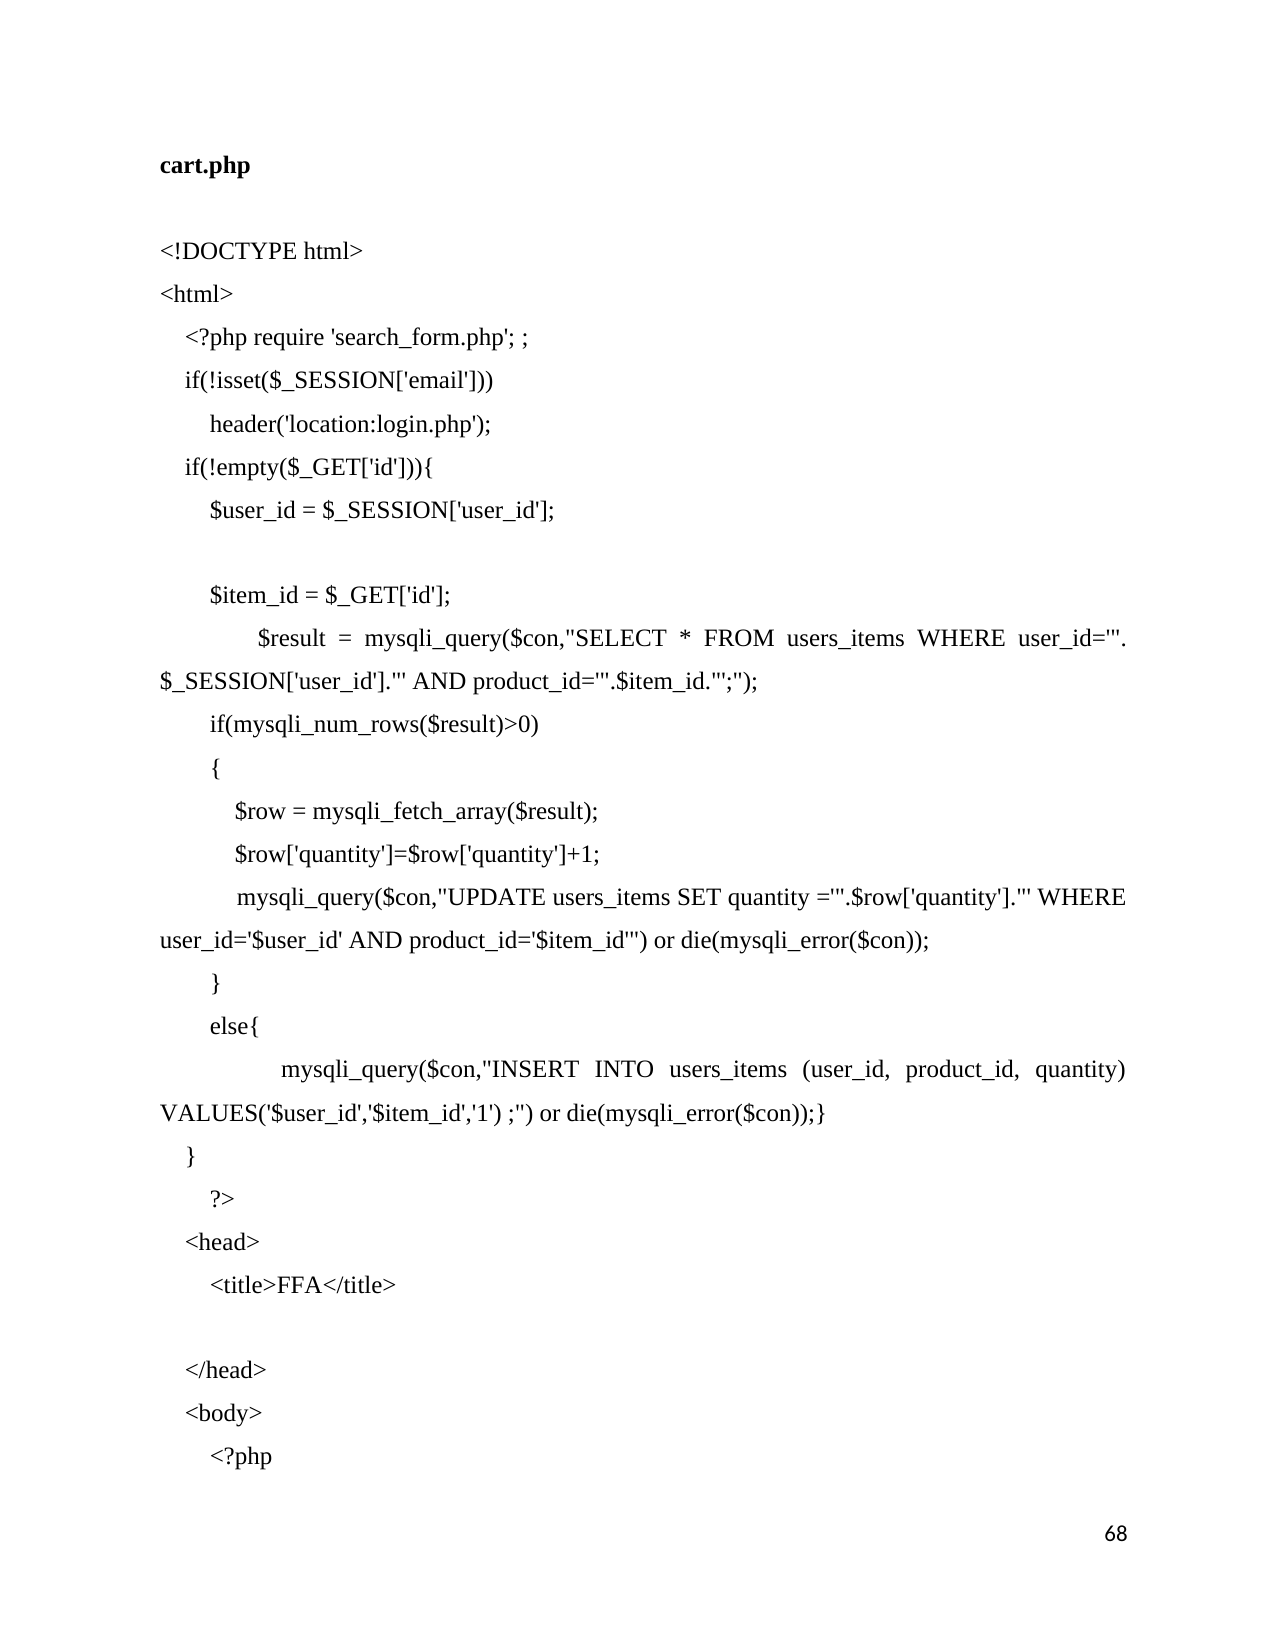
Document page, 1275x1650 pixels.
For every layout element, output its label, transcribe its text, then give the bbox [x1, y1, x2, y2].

text <body> [159, 1398, 1127, 1427]
text mysqli_query($con,"INSERT INTO users_items (user_id, product_id, quantity) VALUES('$user_id','$item_id','1') ;") or die(mysqli_error($con));} [159, 1054, 1127, 1126]
text <?php [159, 1441, 1127, 1470]
text mysqli_query($con,"UPDATE users_items SET quantity ='".$row['quantity']."' WHERE user_id='$user_id' AND product_id='$item_id'") or die(mysqli_error($con)); [159, 882, 1127, 954]
text <?php require 'search_form.php'; ; [159, 322, 1127, 351]
text else{ [159, 1011, 1127, 1040]
text <title>FFA</title> [159, 1270, 1127, 1299]
text cart.php [159, 150, 1127, 179]
text if(mysqli_num_rows($result)>0) [159, 709, 1127, 738]
text $user_id = $_SESSION['user_id']; [159, 495, 1127, 524]
text } [159, 968, 1127, 997]
text <!DOCTYPE html> [159, 236, 1127, 265]
text <head> [159, 1227, 1127, 1256]
text header('location:login.php'); [159, 409, 1127, 437]
text $item_id = $_GET['id']; [159, 580, 1127, 609]
text if(!empty($_GET['id'])){ [159, 452, 1127, 481]
text { [159, 753, 1127, 781]
text $result = mysqli_query($con,"SELECT * FROM users_items WHERE user_id='".$_SESSION['user_id']."' AND product_id='".$item_id."';"); [159, 623, 1127, 695]
text $row = mysqli_fetch_array($result); [159, 796, 1127, 824]
text </head> [159, 1355, 1127, 1384]
text $row['quantity']=$row['quantity']+1; [159, 839, 1127, 868]
text <html> [159, 279, 1127, 308]
text ?> [159, 1184, 1127, 1213]
text if(!isset($_SESSION['email'])) [159, 366, 1127, 394]
text } [159, 1141, 1127, 1169]
